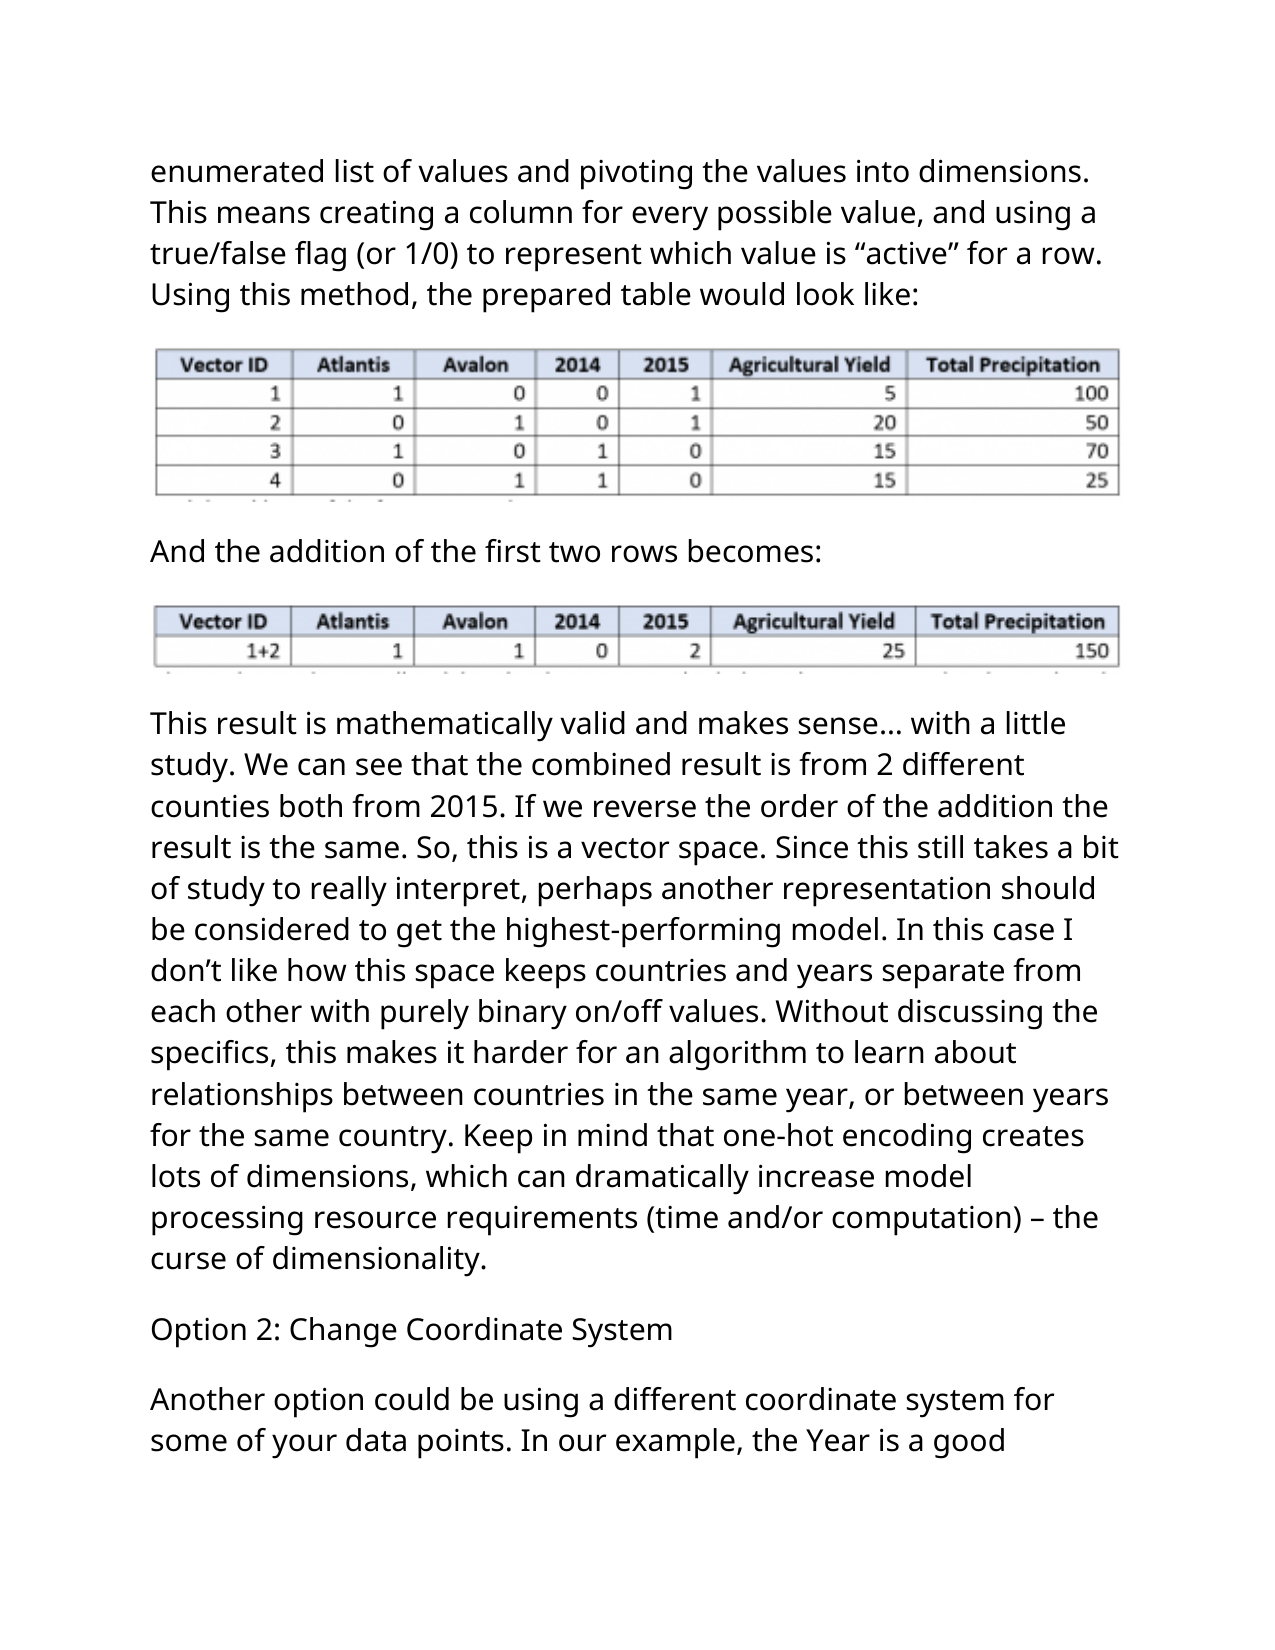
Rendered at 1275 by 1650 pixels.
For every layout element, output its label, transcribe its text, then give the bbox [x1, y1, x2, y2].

text Option 2: Change Coordinate System [150, 1308, 1125, 1349]
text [150, 1378, 1125, 1460]
text And the addition of the first two rows becomes: [150, 531, 1125, 572]
picture [150, 343, 1125, 502]
picture [150, 601, 1125, 674]
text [150, 150, 1125, 314]
text This result is mathematically valid and makes sense… with a little study. We can see that the combined result is from 2 different counties both from 2015. If we reverse the order of the addition the result is the same. So, this is a vector space. Since this still takes a bit of study to really interpret, perhaps another representation should be considered to get the highest-performing model. In this case I don’t like how this space keeps countries and years separate from each other with purely binary on/off values. Without discussing the specifics, this makes it harder for an algorithm to learn about relationships between countries in the same year, or between years for the same country. Keep in mind that one-hot encoding creates lots of dimensions, which can dramatically increase model processing resource requirements (time and/or computation) – the curse of dimensionality. [150, 702, 1125, 1278]
